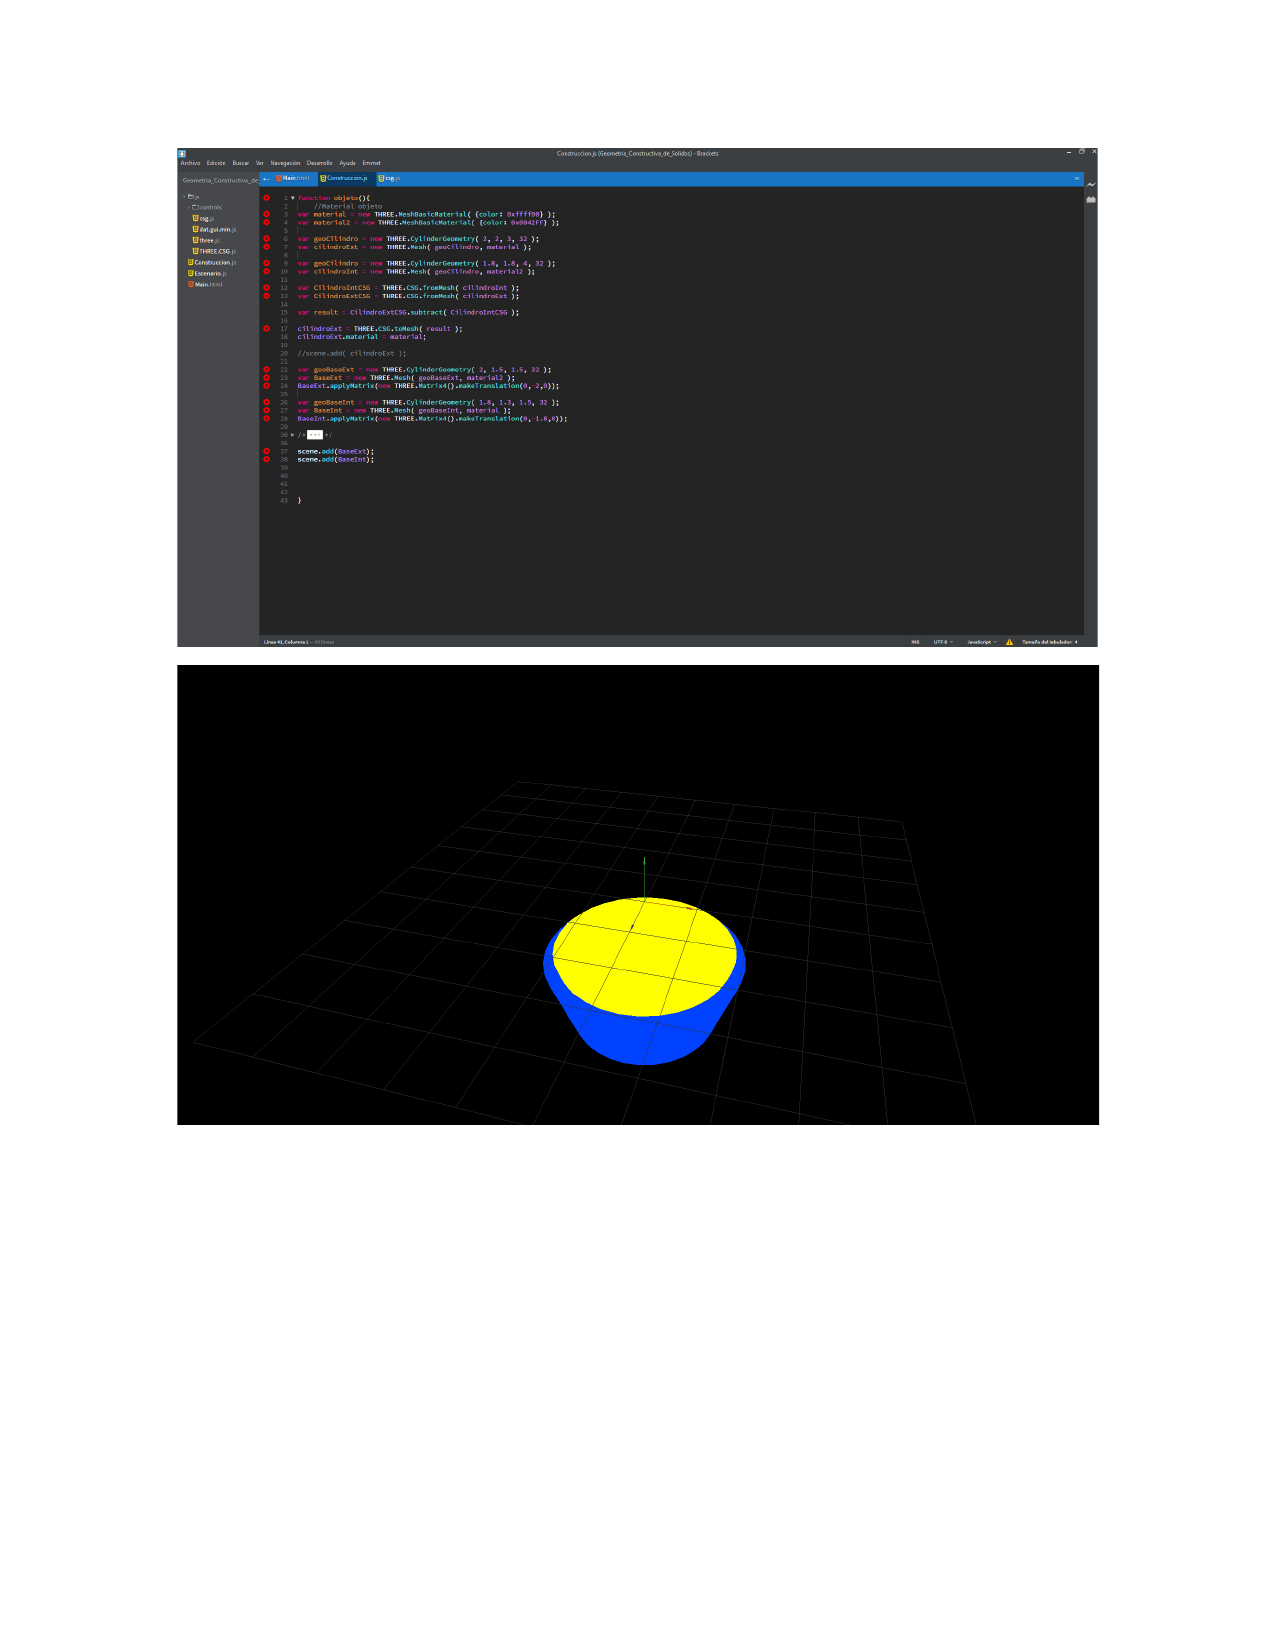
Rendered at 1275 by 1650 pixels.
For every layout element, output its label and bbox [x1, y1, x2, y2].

picture [177, 148, 1098, 647]
picture [177, 665, 1100, 1125]
